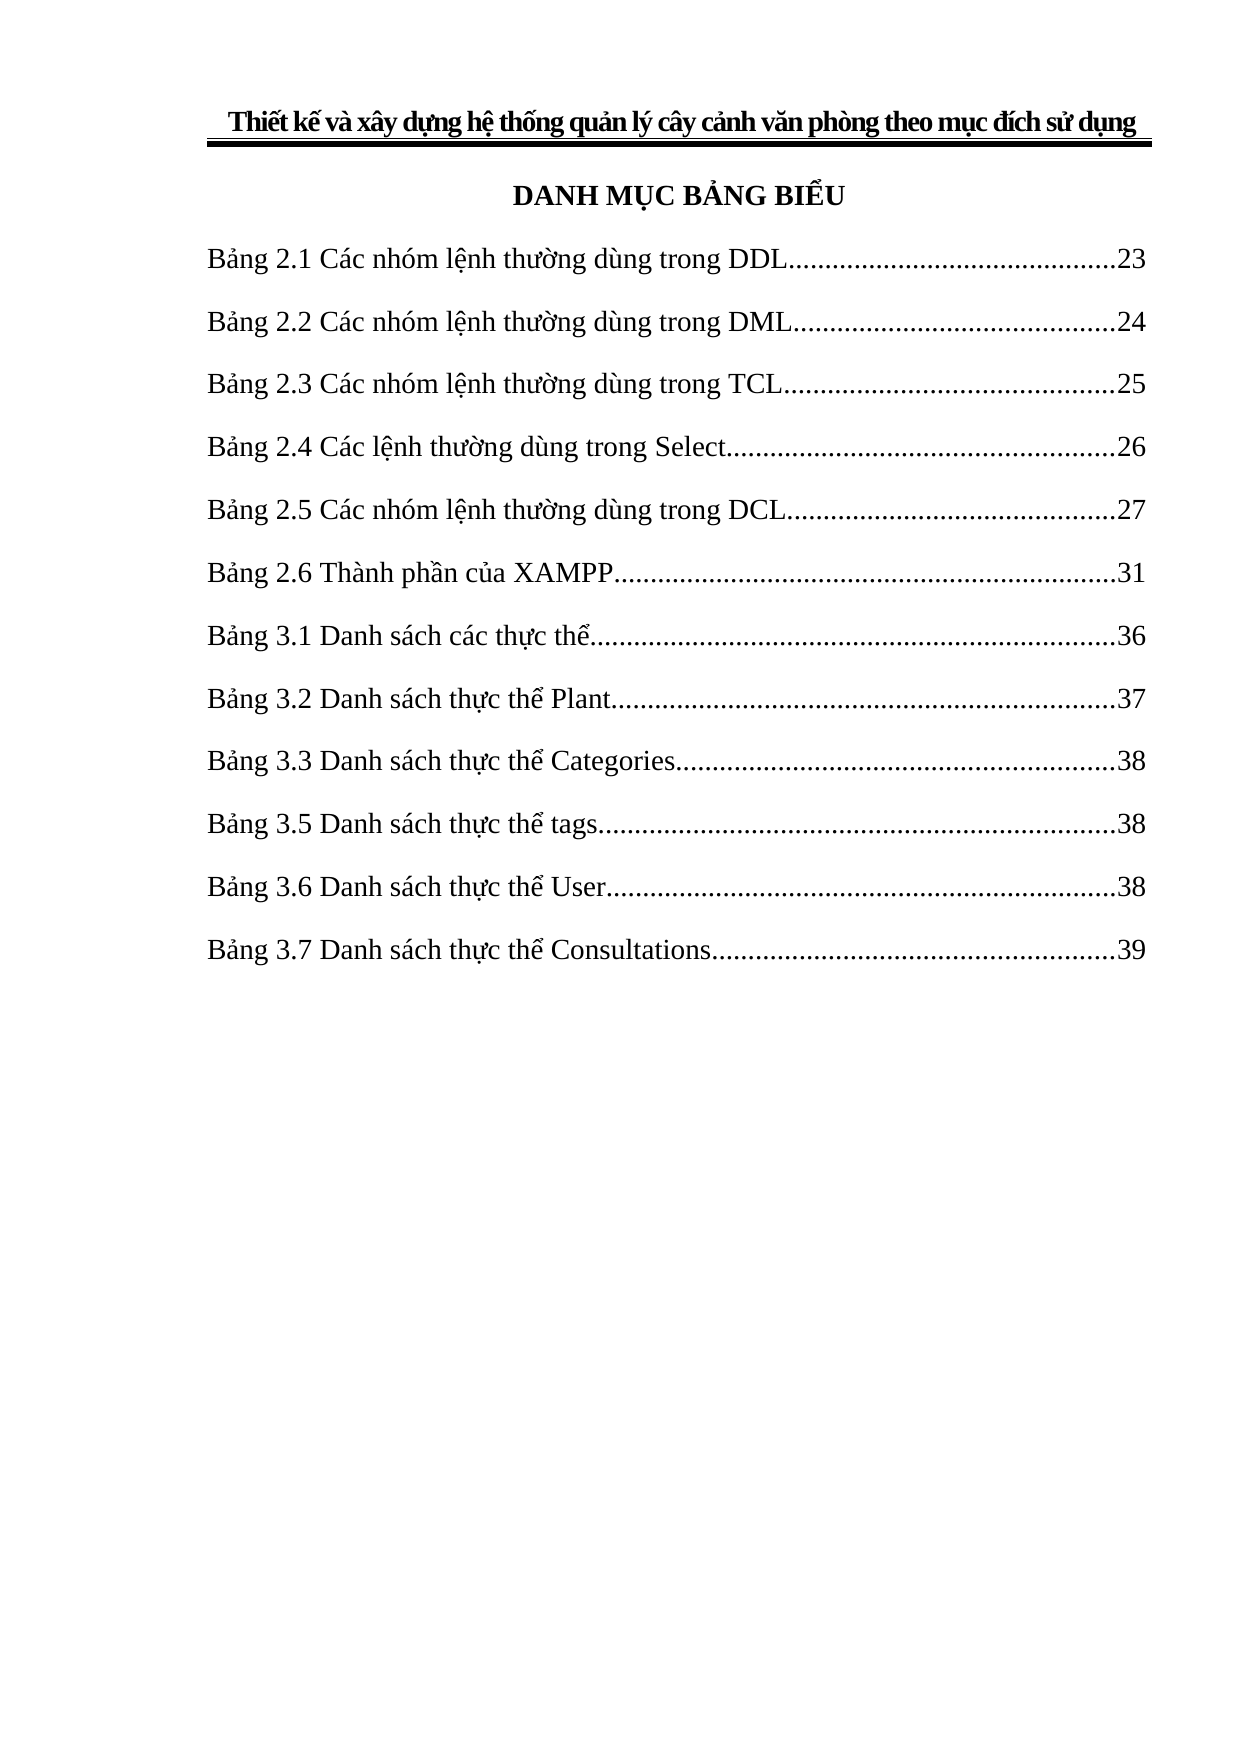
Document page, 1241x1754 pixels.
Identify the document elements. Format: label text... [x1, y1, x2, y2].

text Bảng 3.1 Danh sách các thực thể 36 [207, 618, 1152, 651]
text Bảng 3.2 Danh sách thực thể Plant 37 [207, 681, 1152, 714]
text Bảng 2.5 Các nhóm lệnh thường dùng trong DCL 27 [207, 492, 1152, 526]
text Bảng 3.7 Danh sách thực thể Consultations 39 [207, 932, 1152, 966]
text Bảng 2.6 Thành phần của XAMPP 31 [207, 555, 1152, 589]
text Bảng 3.5 Danh sách thực thể tags 38 [207, 806, 1152, 840]
text Bảng 2.2 Các nhóm lệnh thường dùng trong DML 24 [207, 304, 1152, 337]
text Bảng 2.3 Các nhóm lệnh thường dùng trong TCL 25 [207, 367, 1152, 400]
text Bảng 3.3 Danh sách thực thể Categories 38 [207, 743, 1152, 777]
text Bảng 2.4 Các lệnh thường dùng trong Select 26 [207, 429, 1152, 463]
text Bảng 3.6 Danh sách thực thể User 38 [207, 869, 1152, 903]
list DANH MỤC BẢNG BIỂU [207, 178, 1152, 212]
text Bảng 2.1 Các nhóm lệnh thường dùng trong DDL 23 [207, 241, 1152, 274]
